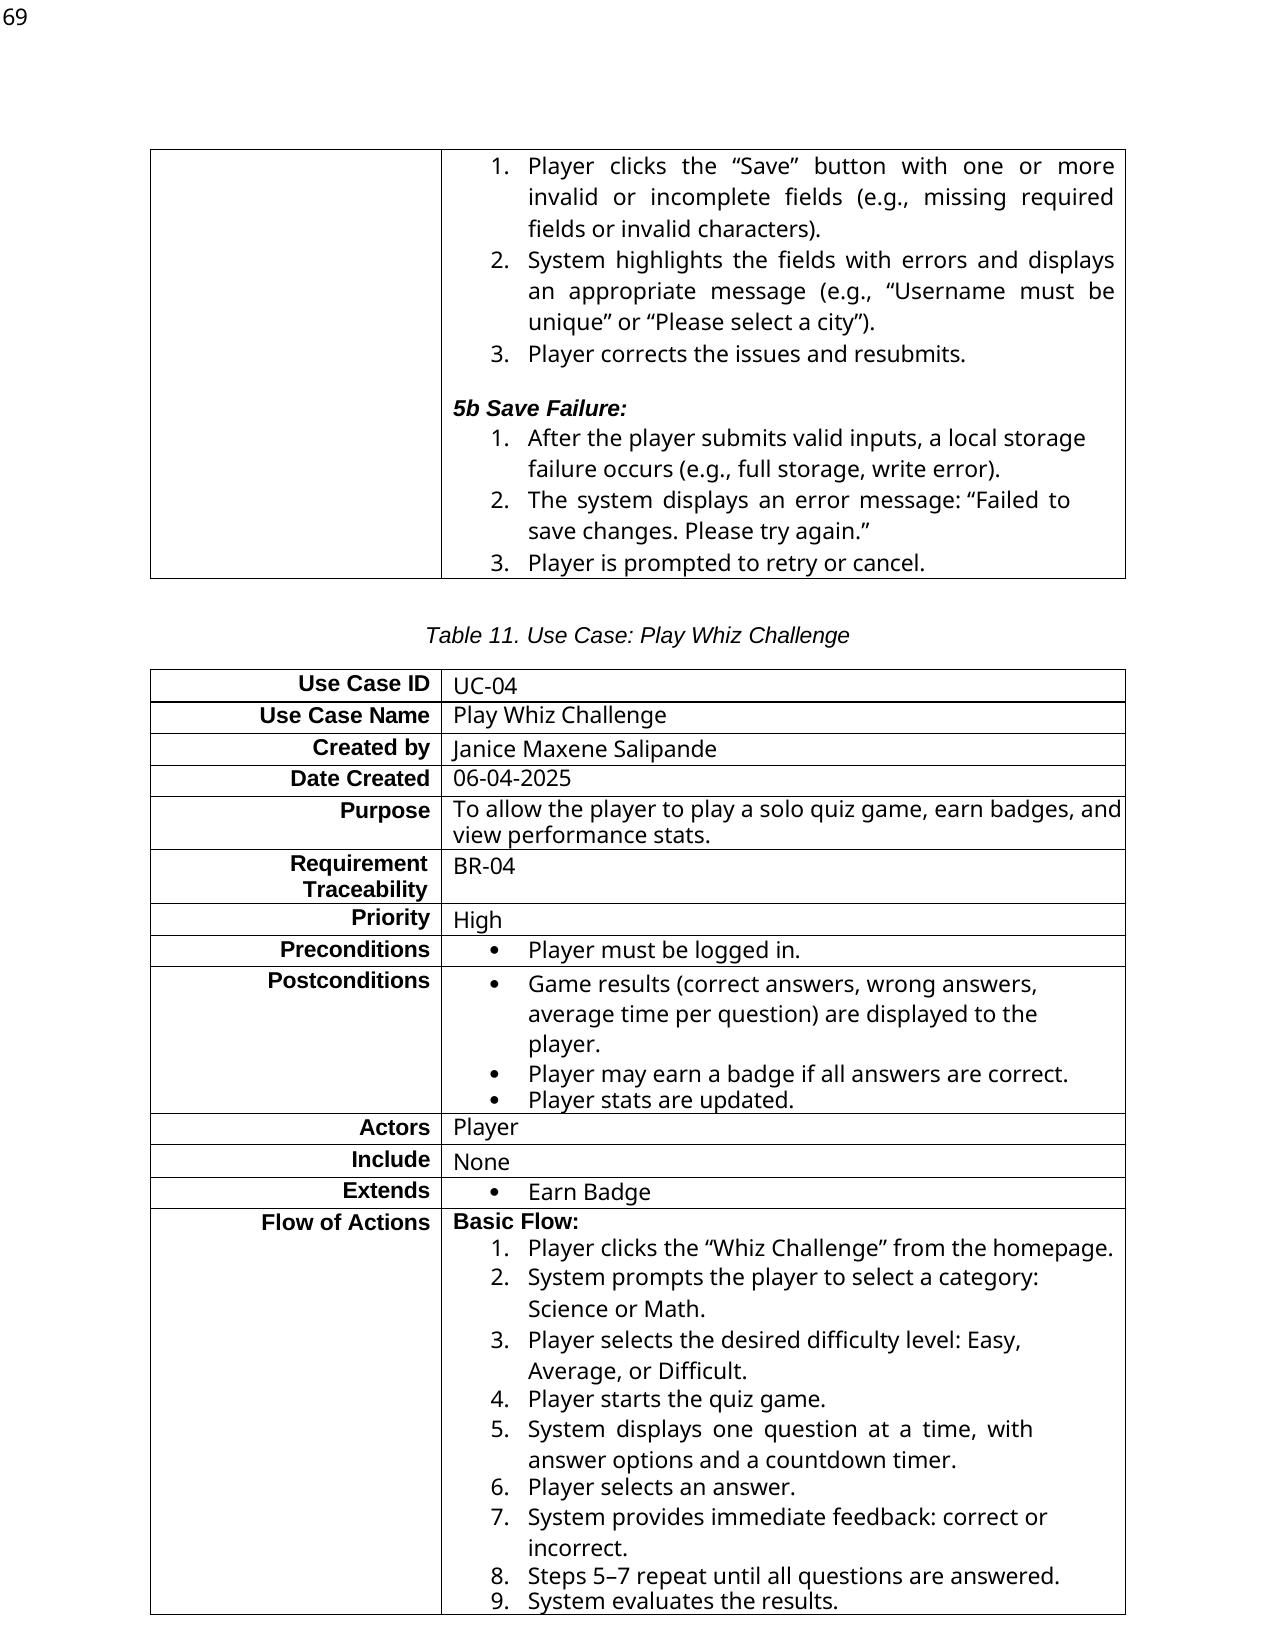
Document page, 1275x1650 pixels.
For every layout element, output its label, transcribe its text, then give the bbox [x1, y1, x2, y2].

text Table 11. Use Case: Play Whiz Challenge [191, 622, 1083, 648]
table_cell Player must be logged in. [442, 936, 1125, 966]
table_cell Actors [151, 1114, 441, 1144]
table_cell Play Whiz Challenge [442, 703, 1125, 732]
table_cell High [442, 904, 1125, 935]
table_cell Basic Flow: Player clicks the “Whiz Challenge” from the homepage. System prompts the player to select a category: Science or Math. Player selects the desired difficulty level: Easy, Average, or Difficult. Player starts the quiz game. System displays one question at a time, with answer options and a countdown timer. Player selects an answer. System provides immediate feedback: correct or incorrect. Steps 5–7 repeat until all questions are answered. System evaluates the results. [442, 1209, 1125, 1614]
table_cell None [442, 1145, 1125, 1177]
table_cell Date Created [151, 766, 441, 796]
table_cell Flow of Actions [151, 1209, 441, 1614]
table_cell Requirement Traceability [151, 850, 441, 903]
table_cell Preconditions [151, 936, 441, 966]
table_cell Player [442, 1114, 1125, 1144]
table_cell BR-04 [442, 850, 1125, 903]
table_cell Postconditions [151, 967, 441, 1113]
table_cell Purpose [151, 797, 441, 849]
table_cell Created by [151, 734, 441, 765]
table_cell To allow the player to play a solo quiz game, earn badges, and view performance stats. [442, 797, 1125, 849]
table_cell Game results (correct answers, wrong answers, average time per question) are displayed to the player. Player may earn a badge if all answers are correct. Player stats are updated. [442, 967, 1125, 1113]
table_cell Extends [151, 1178, 441, 1208]
table_cell Include [151, 1145, 441, 1177]
table_cell 06-04-2025 [442, 766, 1125, 796]
table_header UC-04 [442, 670, 1125, 701]
table_header Use Case ID [151, 670, 441, 701]
table_cell Earn Badge [442, 1178, 1125, 1208]
table_header Player clicks the “Save” button with one or more invalid or incomplete fields (e.g., missing required fields or invalid characters). System highlights the fields with errors and displays an appropriate message (e.g., “Username must be unique” or “Please select a city”). Player corrects the issues and resubmits. 5b Save Failure: After the player submits valid inputs, a local storage failure occurs (e.g., full storage, write error). The system displays an error message: “Failed to save changes. Please try again.” Player is prompted to retry or cancel. [442, 150, 1125, 578]
table_header [151, 150, 441, 578]
table_cell Use Case Name [151, 703, 441, 732]
table_cell Janice Maxene Salipande [442, 734, 1125, 765]
table_cell Priority [151, 904, 441, 935]
